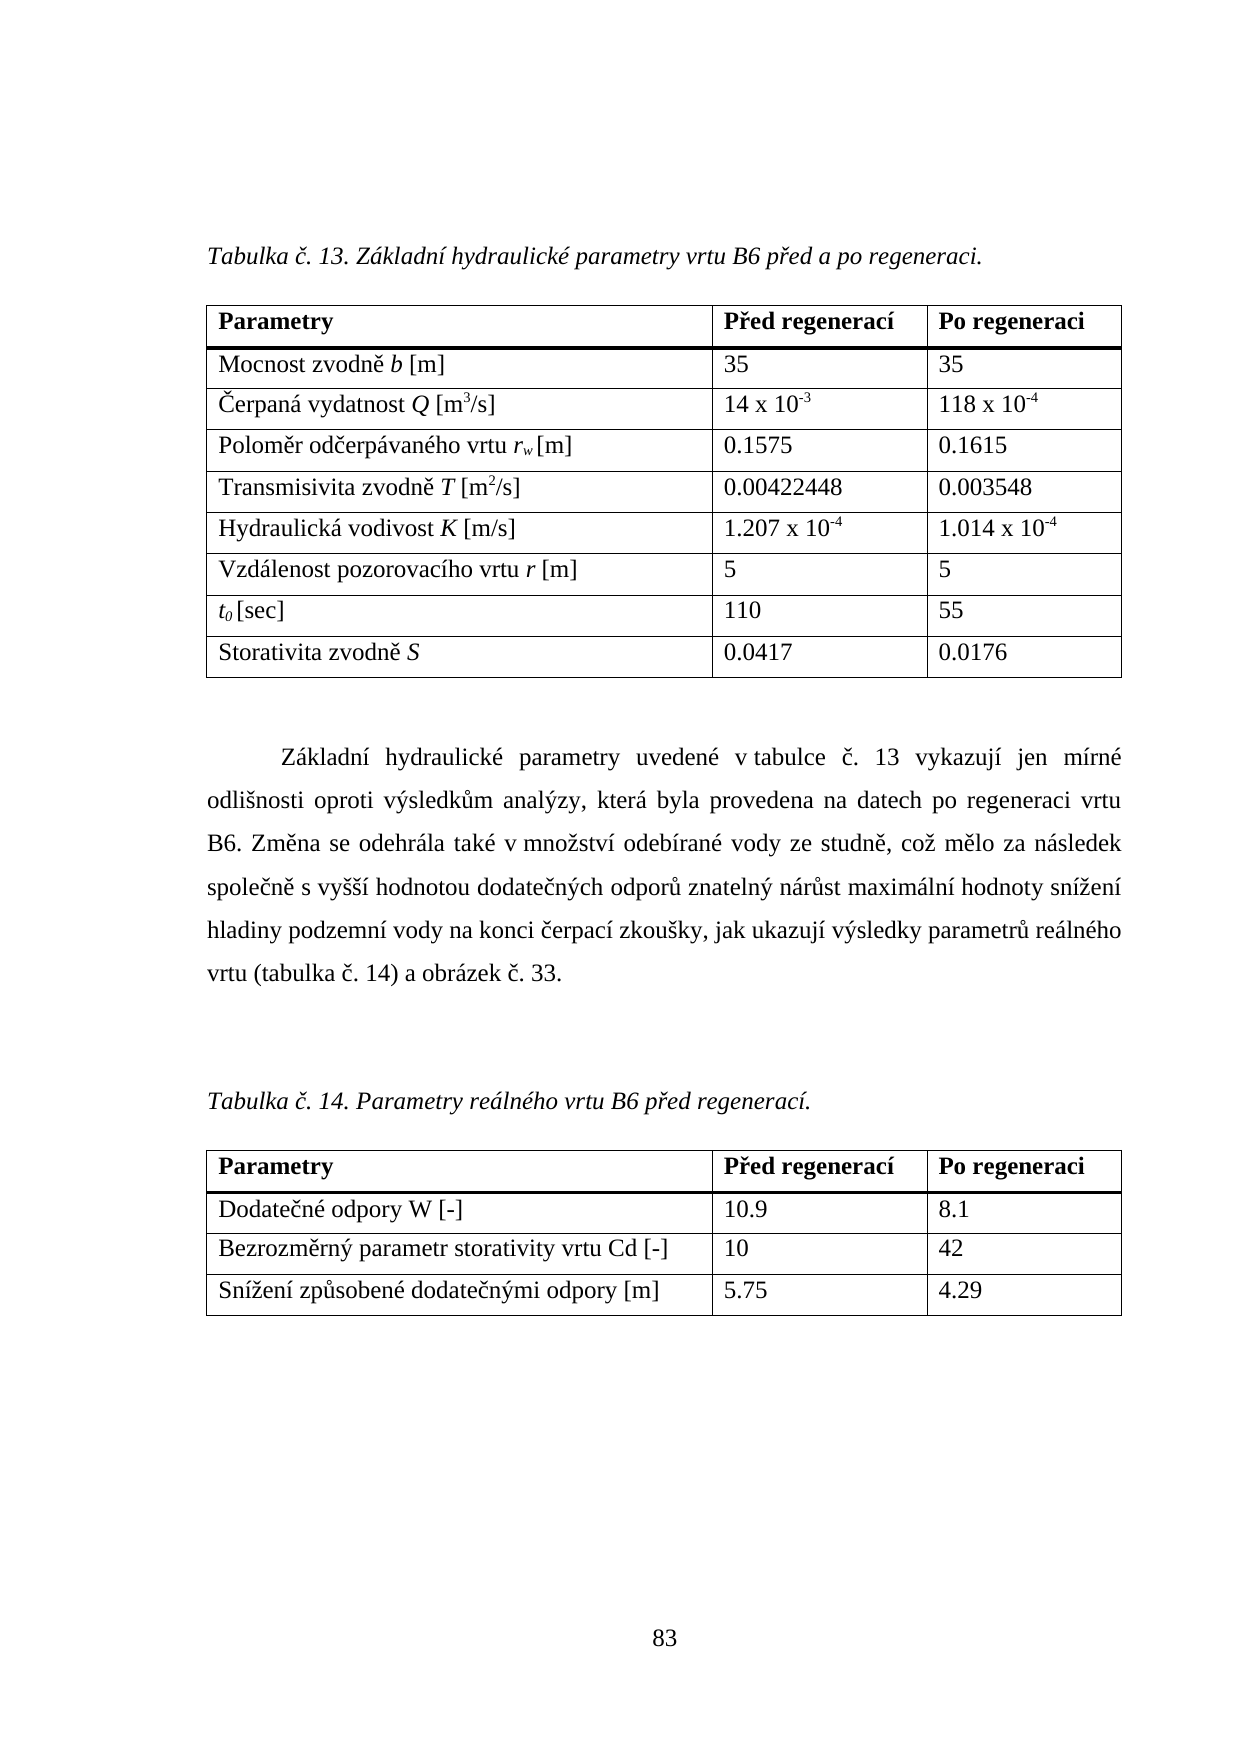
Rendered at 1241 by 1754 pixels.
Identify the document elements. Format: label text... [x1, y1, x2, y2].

table_cell Poloměr odčerpávaného vrtu rw [m] [207, 430, 712, 471]
table_cell 110 [713, 596, 927, 636]
text Základní hydraulické parametry uvedené v tabulce č. 13 vykazují jen mírné odlišnosti oproti výsledkům analýzy, která byla provedena na datech po regeneraci vrtu B6. Změna se odehrála také v množství odebírané vody ze studně, což mělo za následek společně s vyšší hodnotou dodatečných odporů znatelný nárůst maximální hodnoty snížení hladiny podzemní vody na konci čerpací zkoušky, jak ukazují výsledky parametrů reálného vrtu (tabulka č. 14) a obrázek č. 33. [207, 742, 1122, 987]
table_cell 35 [928, 350, 1121, 388]
table_cell 0.1615 [928, 430, 1121, 471]
table_cell Transmisivita zvodně T [m2/s] [207, 472, 712, 512]
table_cell 5 [713, 554, 927, 594]
table_cell 55 [928, 596, 1121, 636]
table_cell 0.003548 [928, 472, 1121, 512]
table_cell 118 x 10-4 [928, 389, 1121, 429]
text Tabulka č. 13. Základní hydraulické parametry vrtu B6 před a po regeneraci. [207, 241, 1122, 270]
table_cell Vzdálenost pozorovacího vrtu r [m] [207, 554, 712, 594]
table_cell 0.0417 [713, 637, 927, 677]
table_cell t0 [sec] [207, 596, 712, 636]
table_cell Mocnost zvodně b [m] [207, 350, 712, 388]
table_cell Čerpaná vydatnost Q [m3/s] [207, 389, 712, 429]
table_header Parametry [207, 306, 712, 346]
text Tabulka č. 14. Parametry reálného vrtu B6 před regenerací. [207, 1086, 1122, 1114]
table_cell Snížení způsobené dodatečnými odpory [m] [207, 1275, 712, 1315]
table_cell 4.29 [928, 1275, 1121, 1315]
table_cell 8.1 [928, 1194, 1121, 1232]
table_cell 10.9 [713, 1194, 927, 1232]
table_cell 5 [928, 554, 1121, 594]
table_cell Hydraulická vodivost K [m/s] [207, 513, 712, 553]
table_cell 0.00422448 [713, 472, 927, 512]
table_cell 1.207 x 10-4 [713, 513, 927, 553]
table_cell 0.0176 [928, 637, 1121, 677]
table_header Parametry [207, 1151, 712, 1191]
table_cell Dodatečné odpory W [-] [207, 1194, 712, 1232]
table_header Před regenerací [713, 306, 927, 346]
table_header Po regeneraci [928, 1151, 1121, 1191]
table_cell 14 x 10-3 [713, 389, 927, 429]
table_cell 0.1575 [713, 430, 927, 471]
table_cell 42 [928, 1234, 1121, 1274]
table_cell Bezrozměrný parametr storativity vrtu Cd [-] [207, 1234, 712, 1274]
table_header Po regeneraci [928, 306, 1121, 346]
table_cell 1.014 x 10-4 [928, 513, 1121, 553]
table_cell Storativita zvodně S [207, 637, 712, 677]
table_header Před regenerací [713, 1151, 927, 1191]
table_cell 5.75 [713, 1275, 927, 1315]
table_cell 10 [713, 1234, 927, 1274]
table_cell 35 [713, 350, 927, 388]
